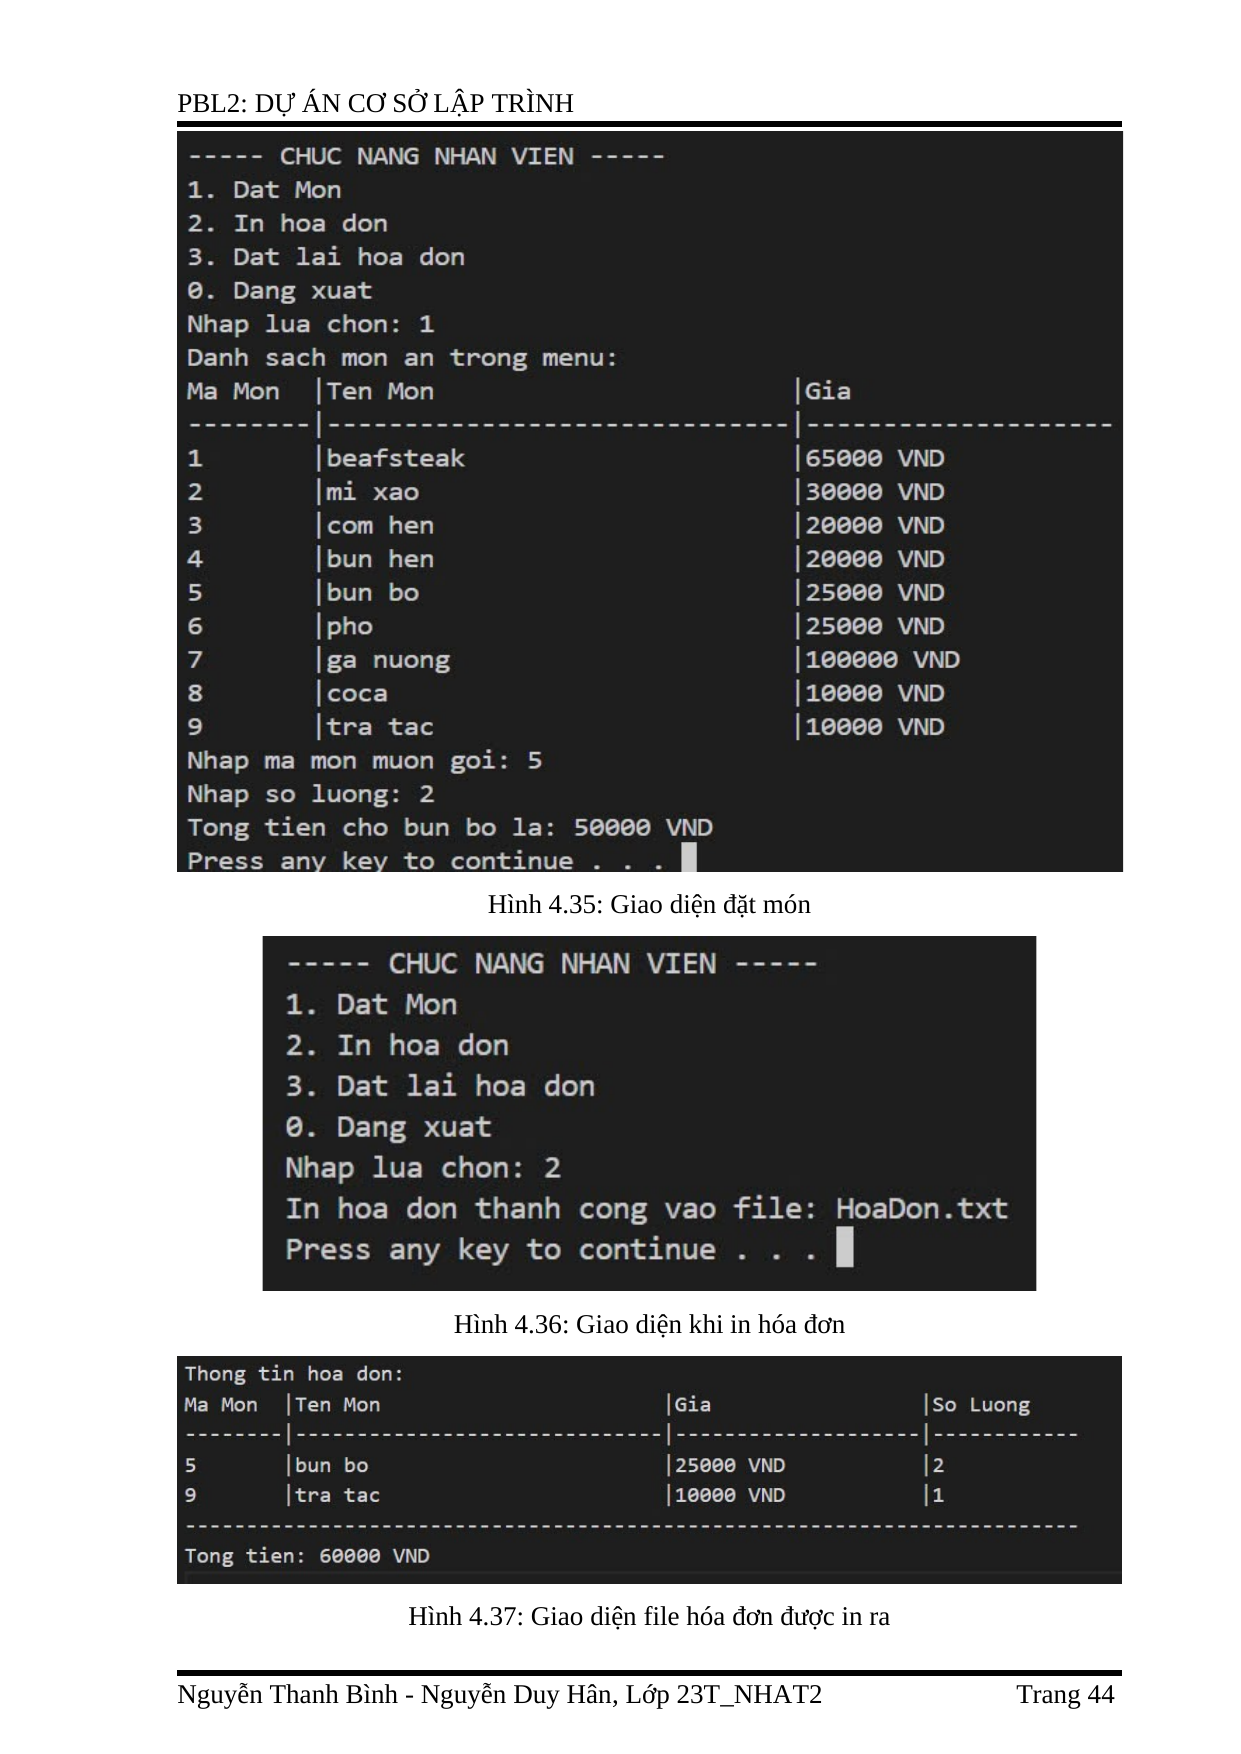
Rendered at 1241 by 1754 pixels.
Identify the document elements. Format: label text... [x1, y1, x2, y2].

text Hình 4.36: Giao diện khi in hóa đơn [177, 1308, 1122, 1339]
picture [262, 936, 1037, 1291]
picture [177, 131, 1124, 872]
text Hình 4.35: Giao diện đặt món [177, 889, 1122, 920]
picture [177, 1356, 1122, 1584]
text Hình 4.37: Giao diện file hóa đơn được in ra [177, 1601, 1122, 1632]
